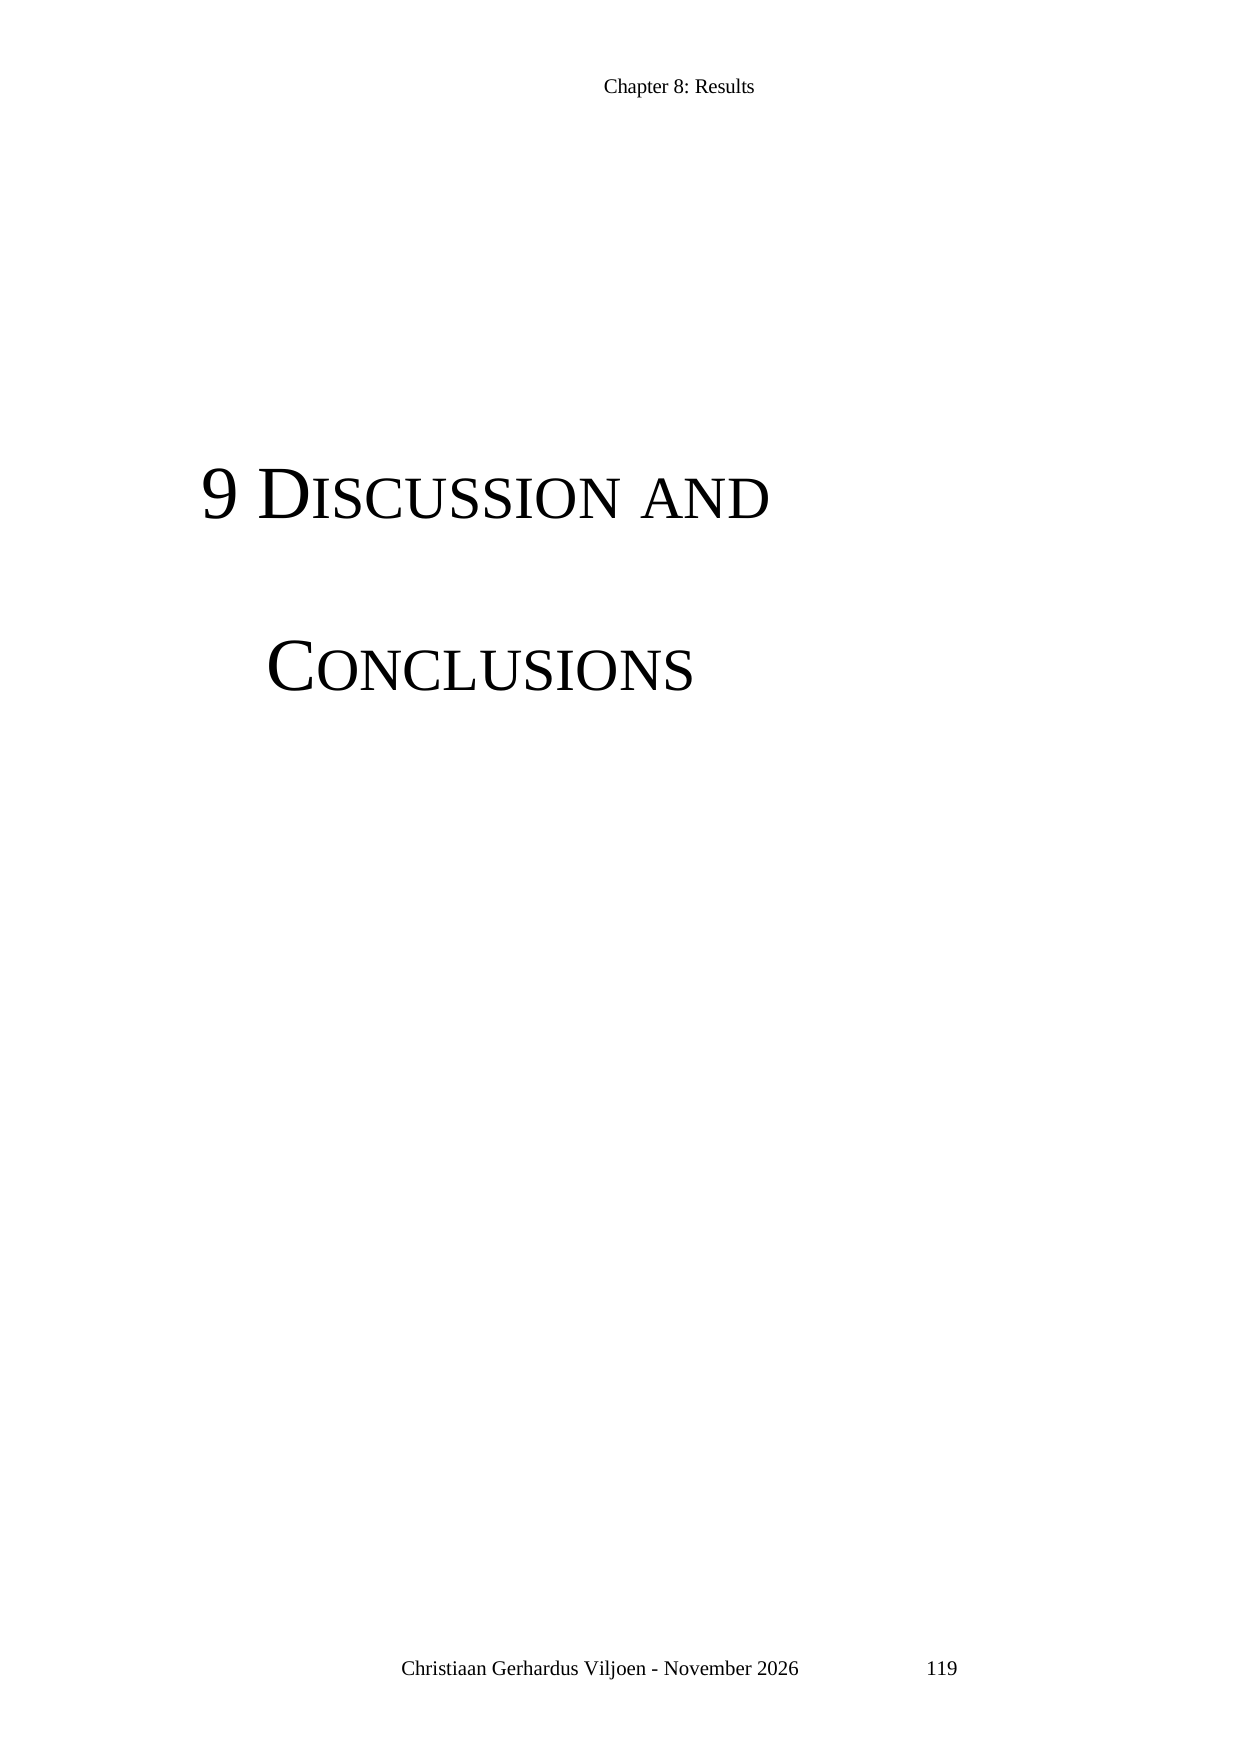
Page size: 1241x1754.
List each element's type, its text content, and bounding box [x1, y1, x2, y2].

subtitle Discussion and Conclusions [201, 448, 1122, 707]
